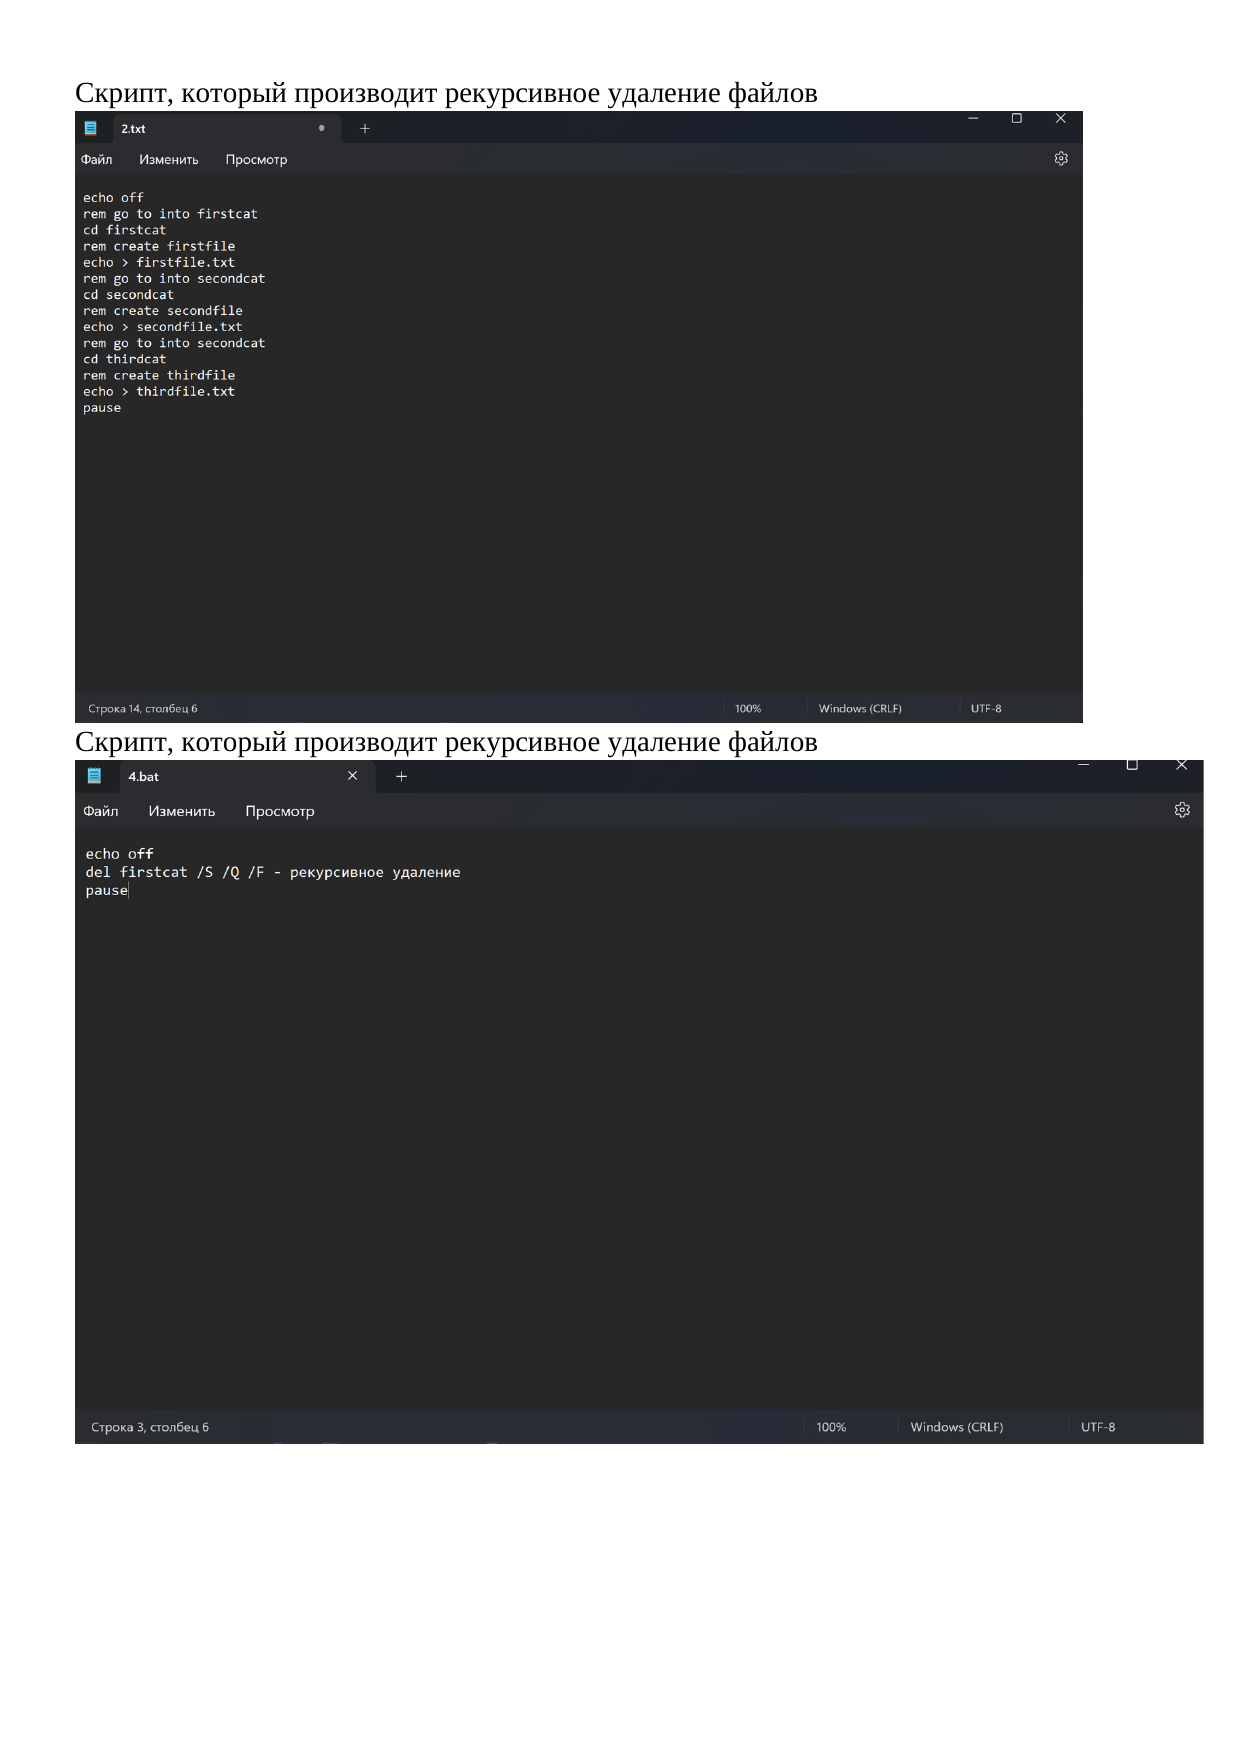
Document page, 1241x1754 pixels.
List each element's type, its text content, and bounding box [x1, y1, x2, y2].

text Скрипт, который производит рекурсивное удаление файлов [75, 724, 1165, 758]
picture [75, 760, 1204, 1444]
picture [75, 111, 1083, 723]
text Скрипт, который производит рекурсивное удаление файлов [75, 75, 1165, 108]
